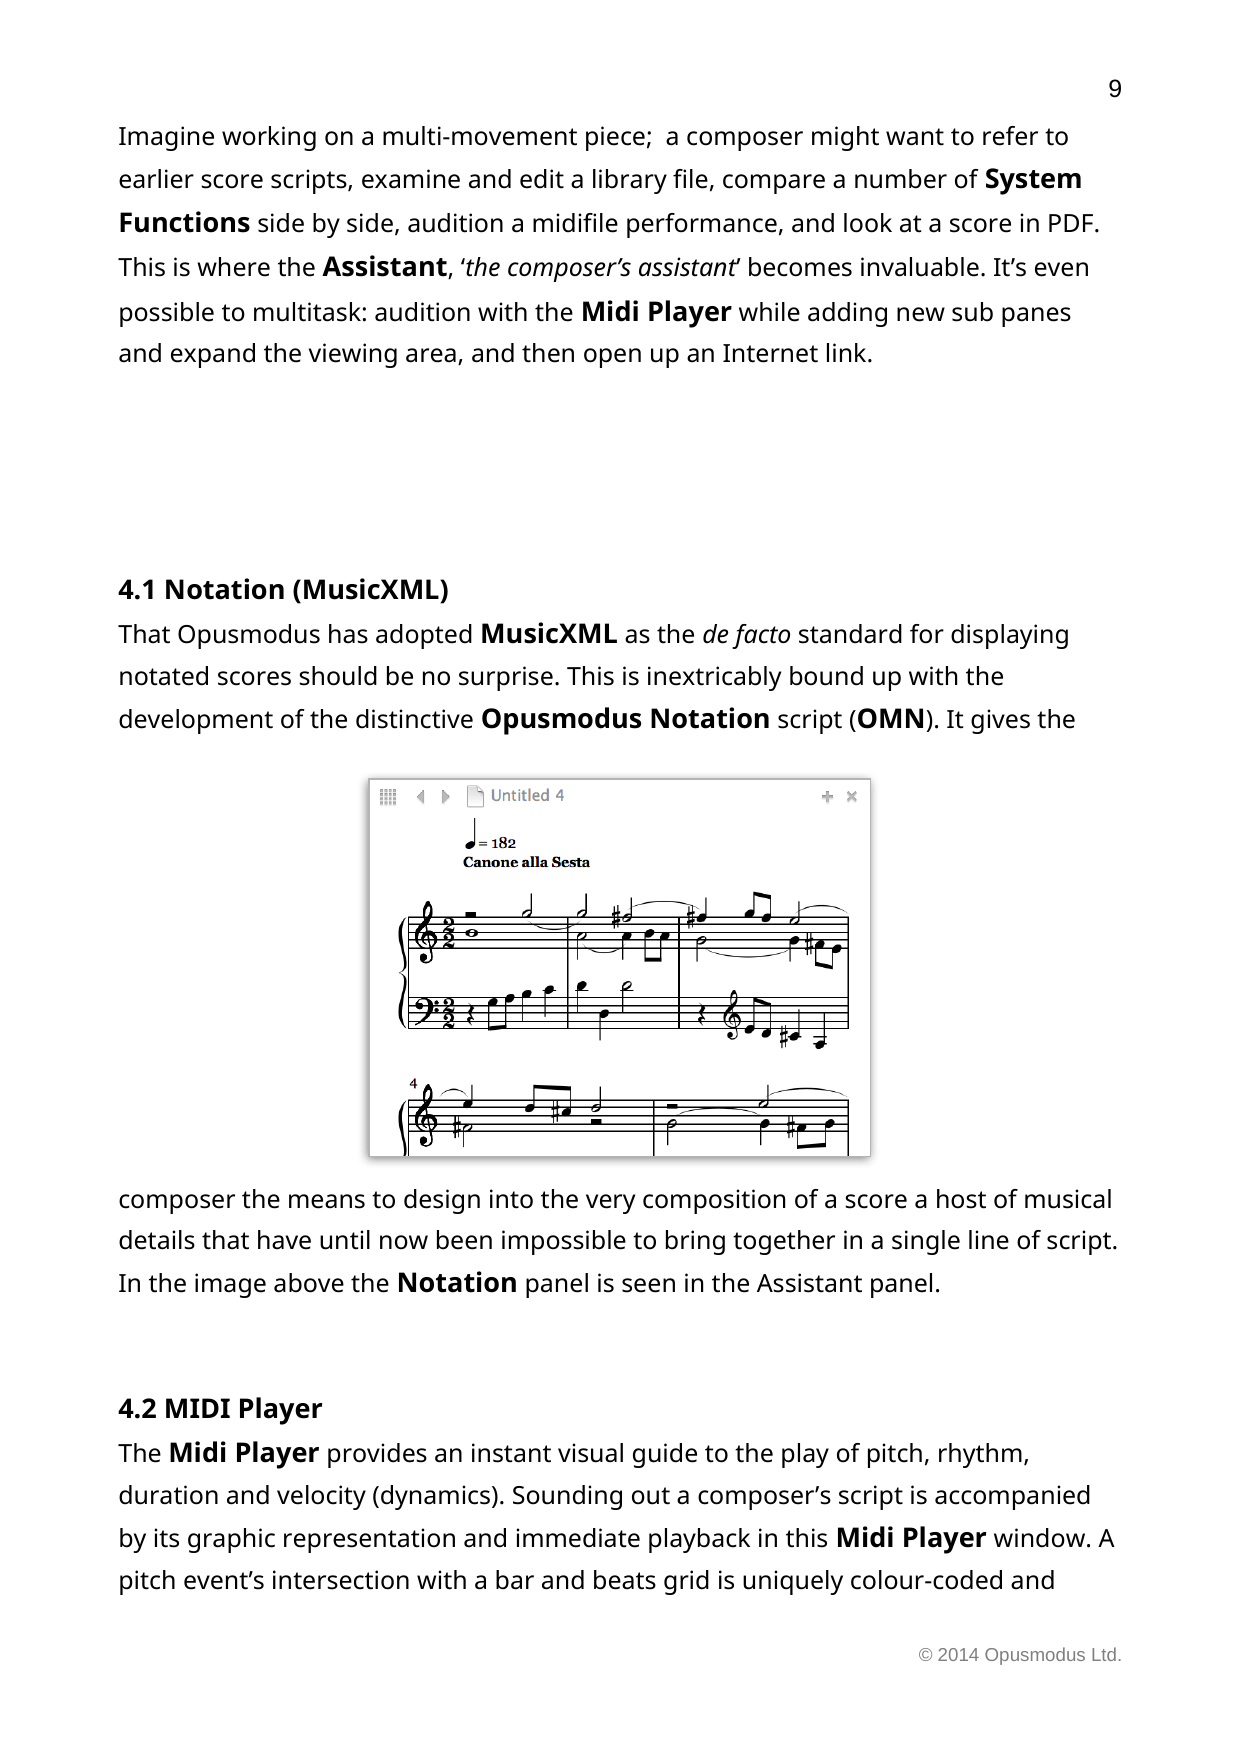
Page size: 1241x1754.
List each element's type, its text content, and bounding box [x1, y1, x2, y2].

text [118, 1434, 1122, 1597]
picture [368, 778, 871, 1157]
text 4.2 MIDI Player [118, 1390, 1122, 1427]
text 4.1 Notation (MusicXML) [118, 571, 1122, 608]
text Imagine working on a multi-movement piece; a composer might want to refer to earlier score scripts, examine and edit a library file, compare a number of System Functions side by side, audition a midifile performance, and look at a score in PDF. This is where the Assistant, ‘the composer’s assistant’ becomes invaluable. It’s even possible to multitask: audition with the Midi Player while adding new sub panes and expand the viewing area, and then open up an Internet link. [118, 118, 1122, 370]
